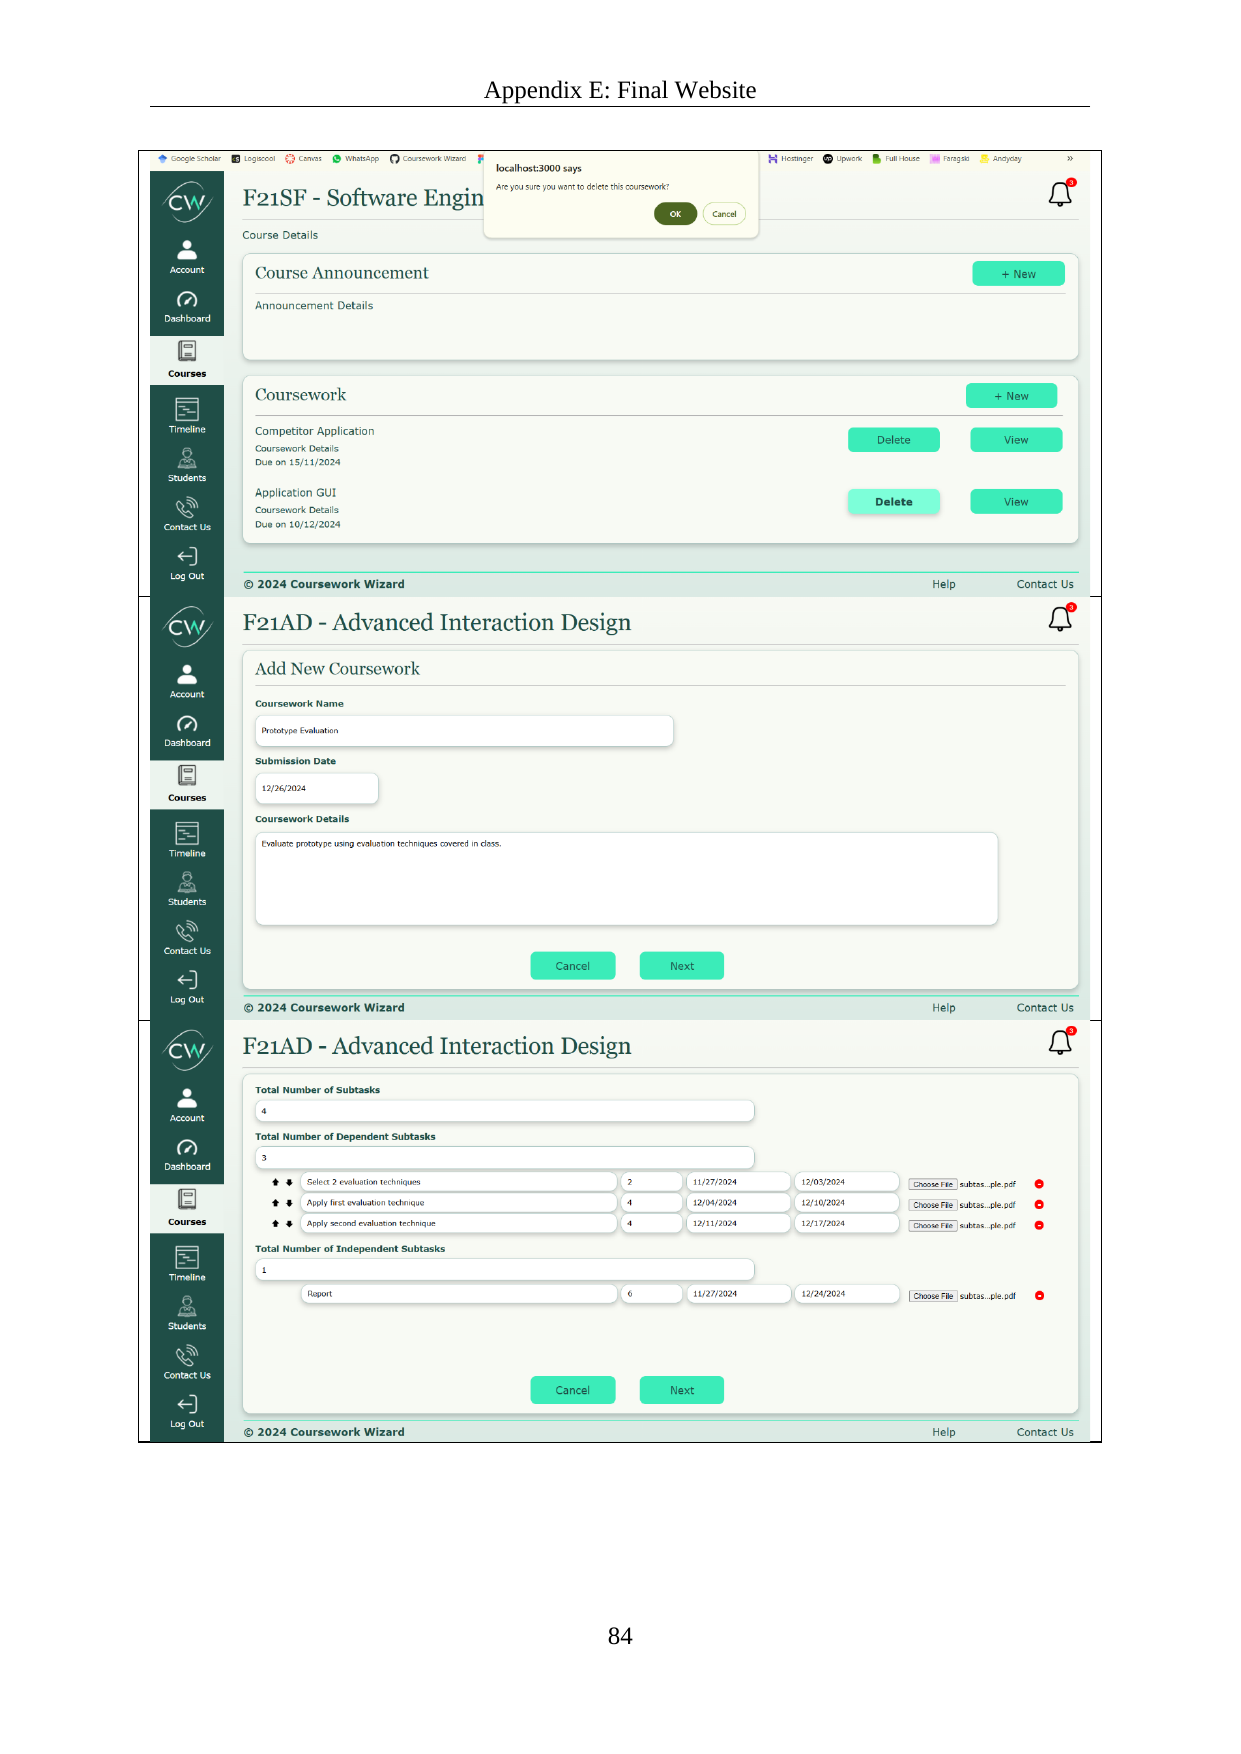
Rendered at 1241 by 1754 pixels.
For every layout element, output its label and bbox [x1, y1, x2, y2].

table_cell [1091, 597, 1101, 1020]
picture [150, 151, 1091, 1442]
table_cell [1091, 151, 1101, 596]
table_cell [139, 597, 150, 1020]
table_cell [139, 151, 150, 596]
table_cell [139, 1021, 150, 1441]
table_cell [1091, 1021, 1101, 1441]
